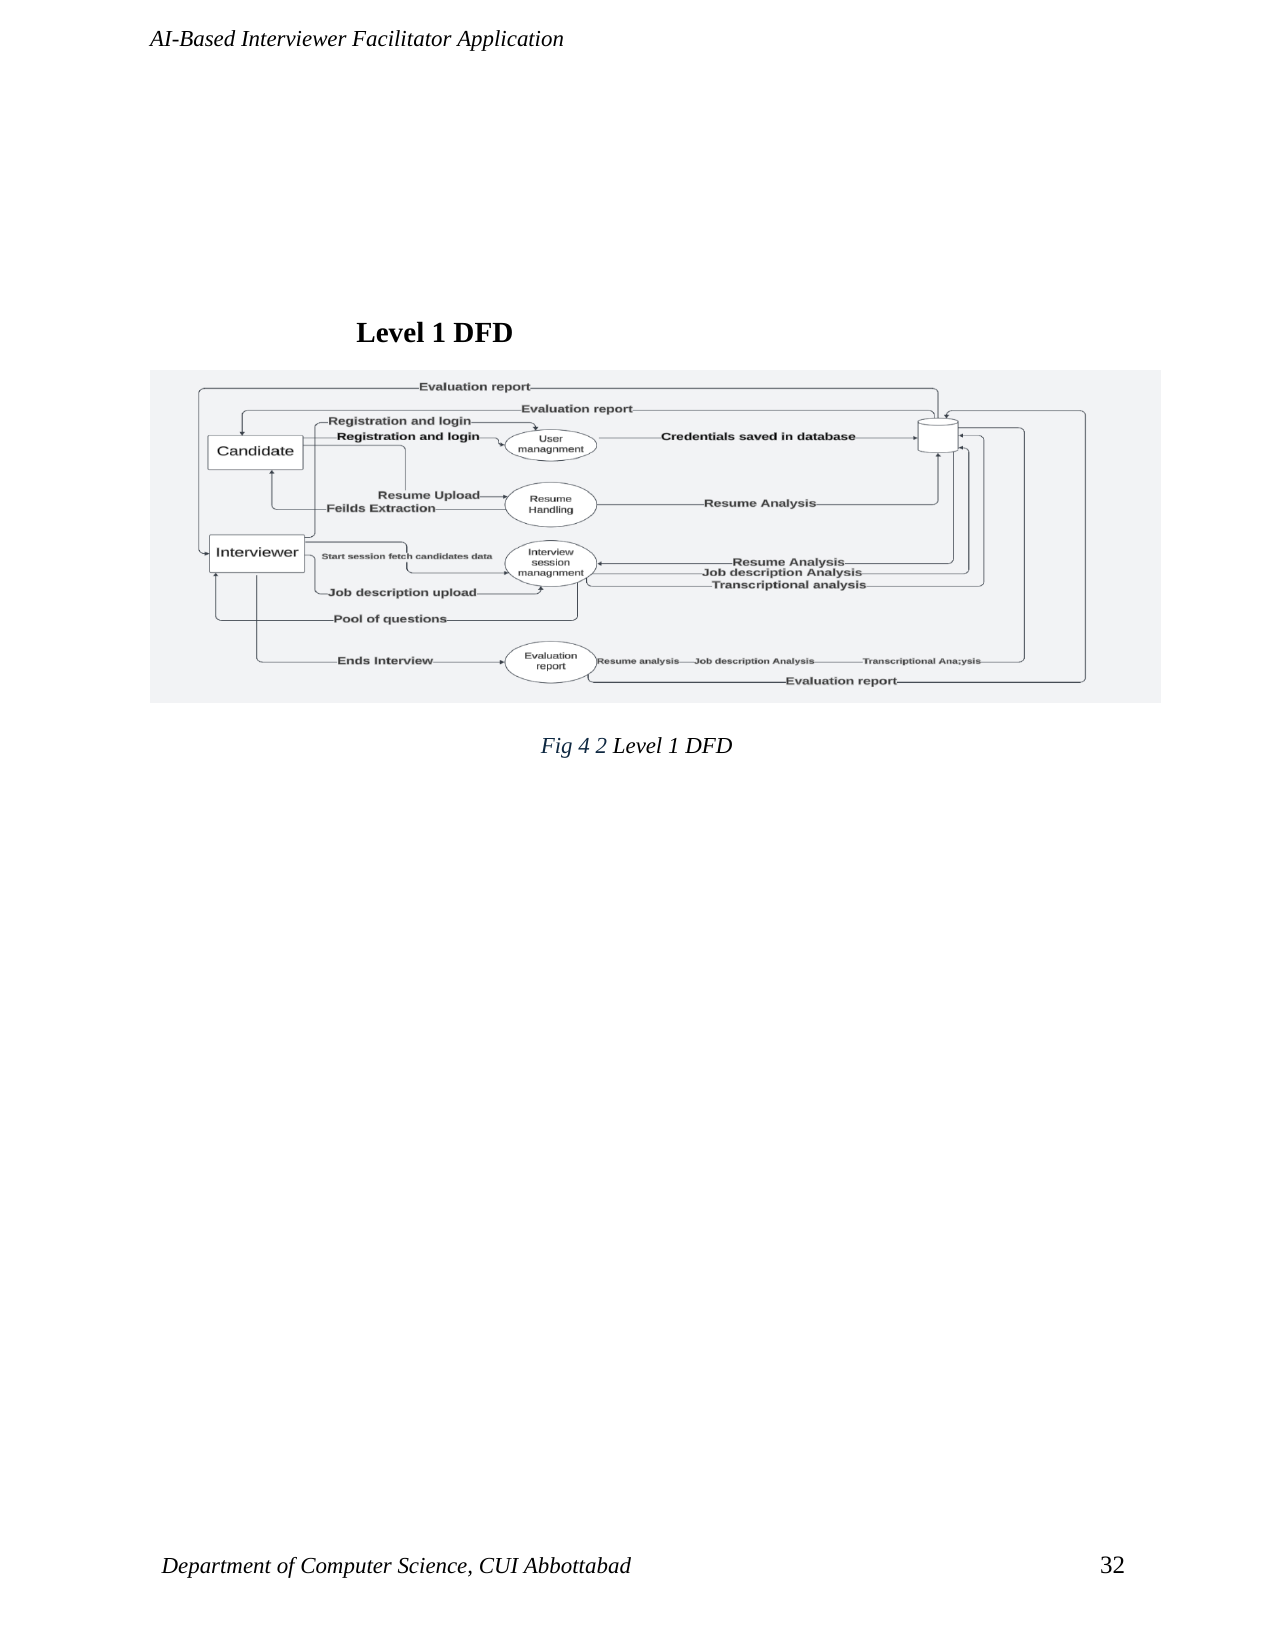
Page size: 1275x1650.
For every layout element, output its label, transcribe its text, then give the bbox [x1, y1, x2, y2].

picture [150, 370, 1161, 703]
text Fig 4 2 Level 1 DFD [150, 732, 1125, 759]
subtitle Level 1 DFD [356, 316, 1125, 349]
